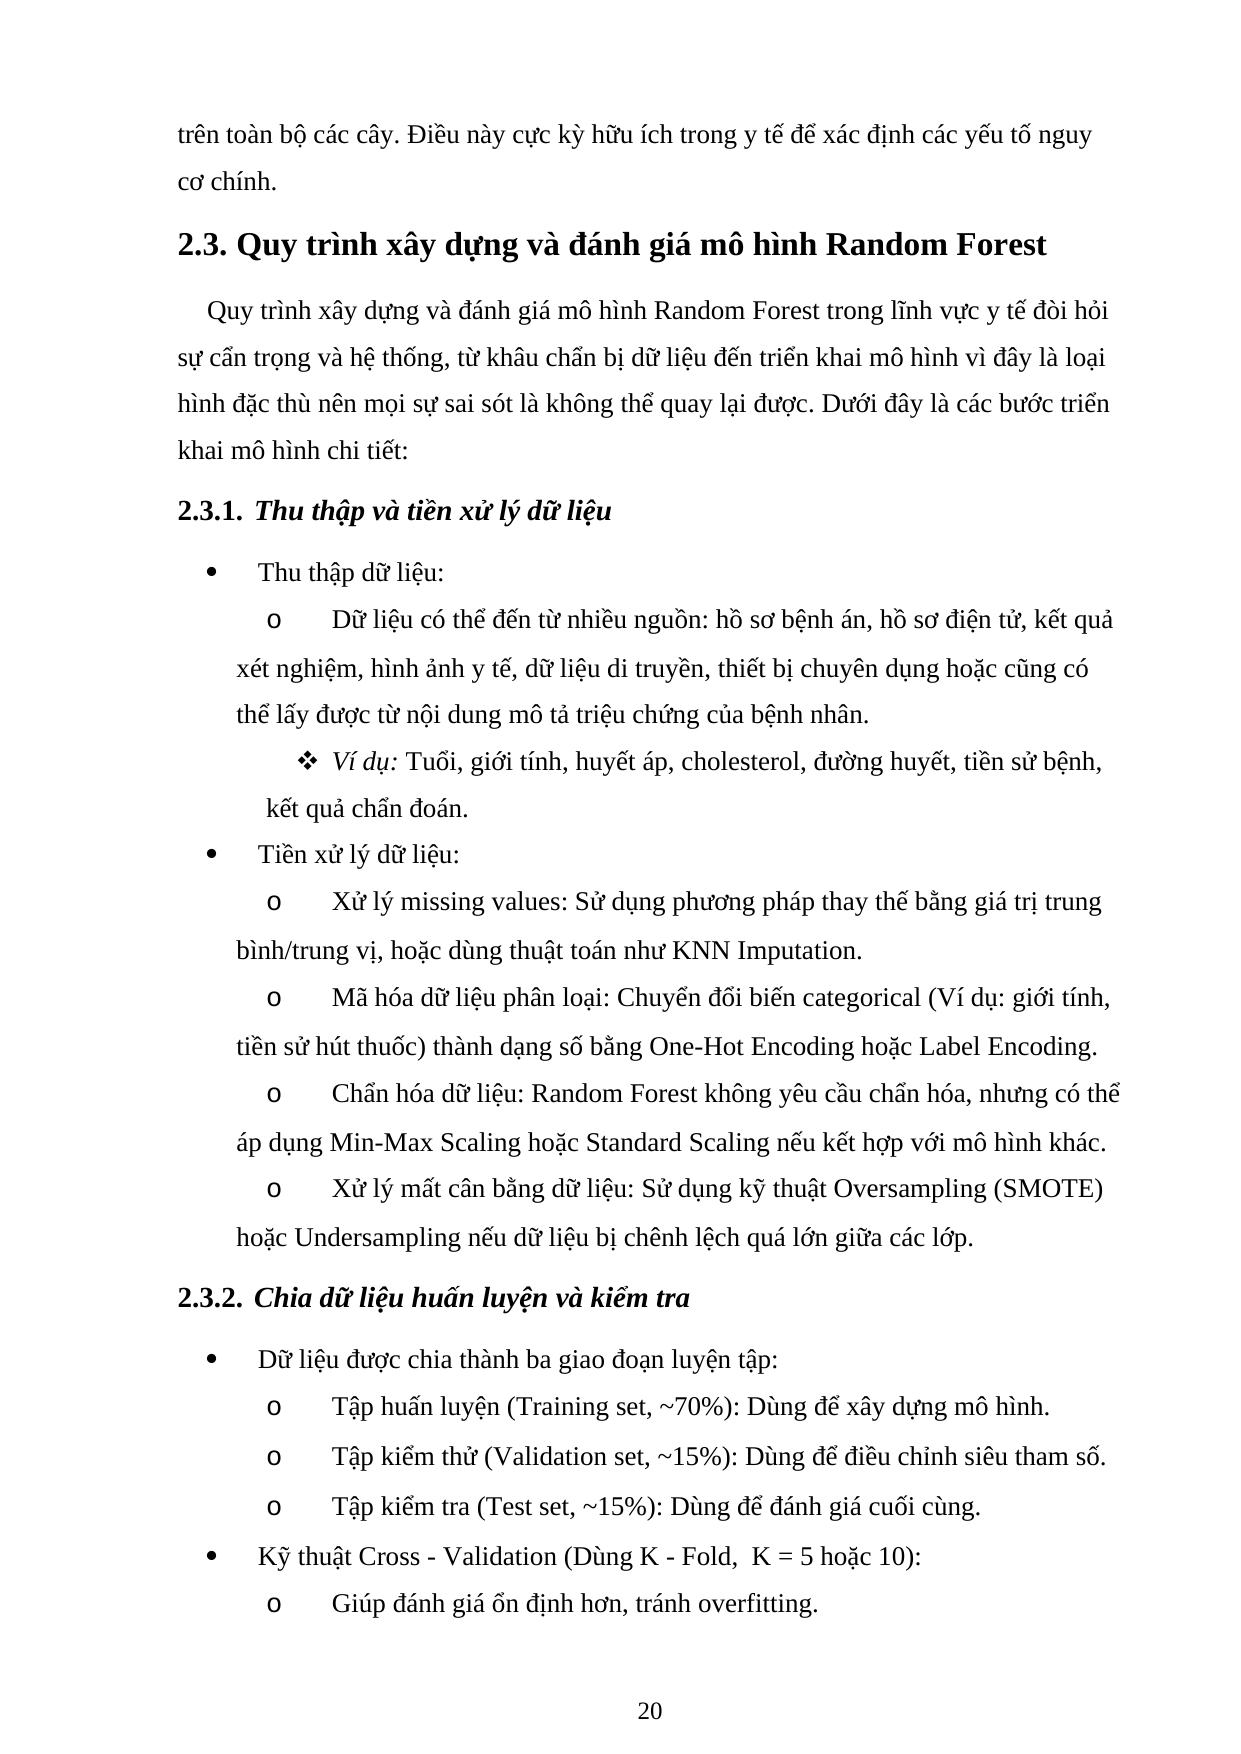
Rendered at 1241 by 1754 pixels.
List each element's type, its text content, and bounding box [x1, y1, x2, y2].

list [177, 118, 1122, 196]
subtitle Quy trình xây dựng và đánh giá mô hình Random Forest [177, 224, 1122, 262]
list Tiền xử lý dữ liệu: [177, 838, 1122, 870]
text Quy trình xây dựng và đánh giá mô hình Random Forest trong lĩnh vực y tế đòi hỏi sự cẩn trọng và hệ thống, từ khâu chẩn bị dữ liệu đến triển khai mô hình vì đây là loại hình đặc thù nên mọi sự sai sót là không thể quay lại được. Dưới đây là các bước triển khai mô hình chi tiết: [177, 294, 1122, 465]
list Dữ liệu có thể đến từ nhiều nguồn: hồ sơ bệnh án, hồ sơ điện tử, kết quả xét nghiệm, hình ảnh y tế, dữ liệu di truyền, thiết bị chuyên dụng hoặc cũng có thể lấy được từ nội dung mô tả triệu chứng của bệnh nhân. [236, 603, 1122, 729]
subtitle Thu thập và tiền xử lý dữ liệu [177, 493, 1122, 527]
list Xử lý mất cân bằng dữ liệu: Sử dụng kỹ thuật Oversampling (SMOTE) hoặc Undersampling nếu dữ liệu bị chênh lệch quá lớn giữa các lớp. [236, 1172, 1122, 1252]
list Xử lý missing values: Sử dụng phương pháp thay thế bằng giá trị trung bình/trung vị, hoặc dùng thuật toán như KNN Imputation. [236, 885, 1122, 966]
list Ví dụ: Tuổi, giới tính, huyết áp, cholesterol, đường huyết, tiền sử bệnh, kết quả chẩn đoán. [266, 745, 1122, 823]
list Mã hóa dữ liệu phân loại: Chuyển đổi biến categorical (Ví dụ: giới tính, tiền sử hút thuốc) thành dạng số bằng One-Hot Encoding hoặc Label Encoding. [236, 981, 1122, 1061]
list Tập kiểm tra (Test set, ~15%): Dùng để đánh giá cuối cùng. [236, 1490, 1122, 1524]
list Giúp đánh giá ổn định hơn, tránh overfitting. [236, 1587, 1122, 1621]
list Tập kiểm thử (Validation set, ~15%): Dùng để điều chỉnh siêu tham số. [236, 1440, 1122, 1474]
list Kỹ thuật Cross - Validation (Dùng K - Fold, K = 5 hoặc 10): [177, 1540, 1122, 1572]
subtitle Chia dữ liệu huấn luyện và kiểm tra [177, 1280, 1122, 1314]
list Thu thập dữ liệu: [177, 556, 1122, 587]
list Tập huấn luyện (Training set, ~70%): Dùng để xây dựng mô hình. [236, 1390, 1122, 1423]
list Dữ liệu được chia thành ba giao đoạn luyện tập: [177, 1343, 1122, 1374]
list Chẩn hóa dữ liệu: Random Forest không yêu cầu chẩn hóa, nhưng có thể áp dụng Min-Max Scaling hoặc Standard Scaling nếu kết hợp với mô hình khác. [236, 1077, 1122, 1157]
